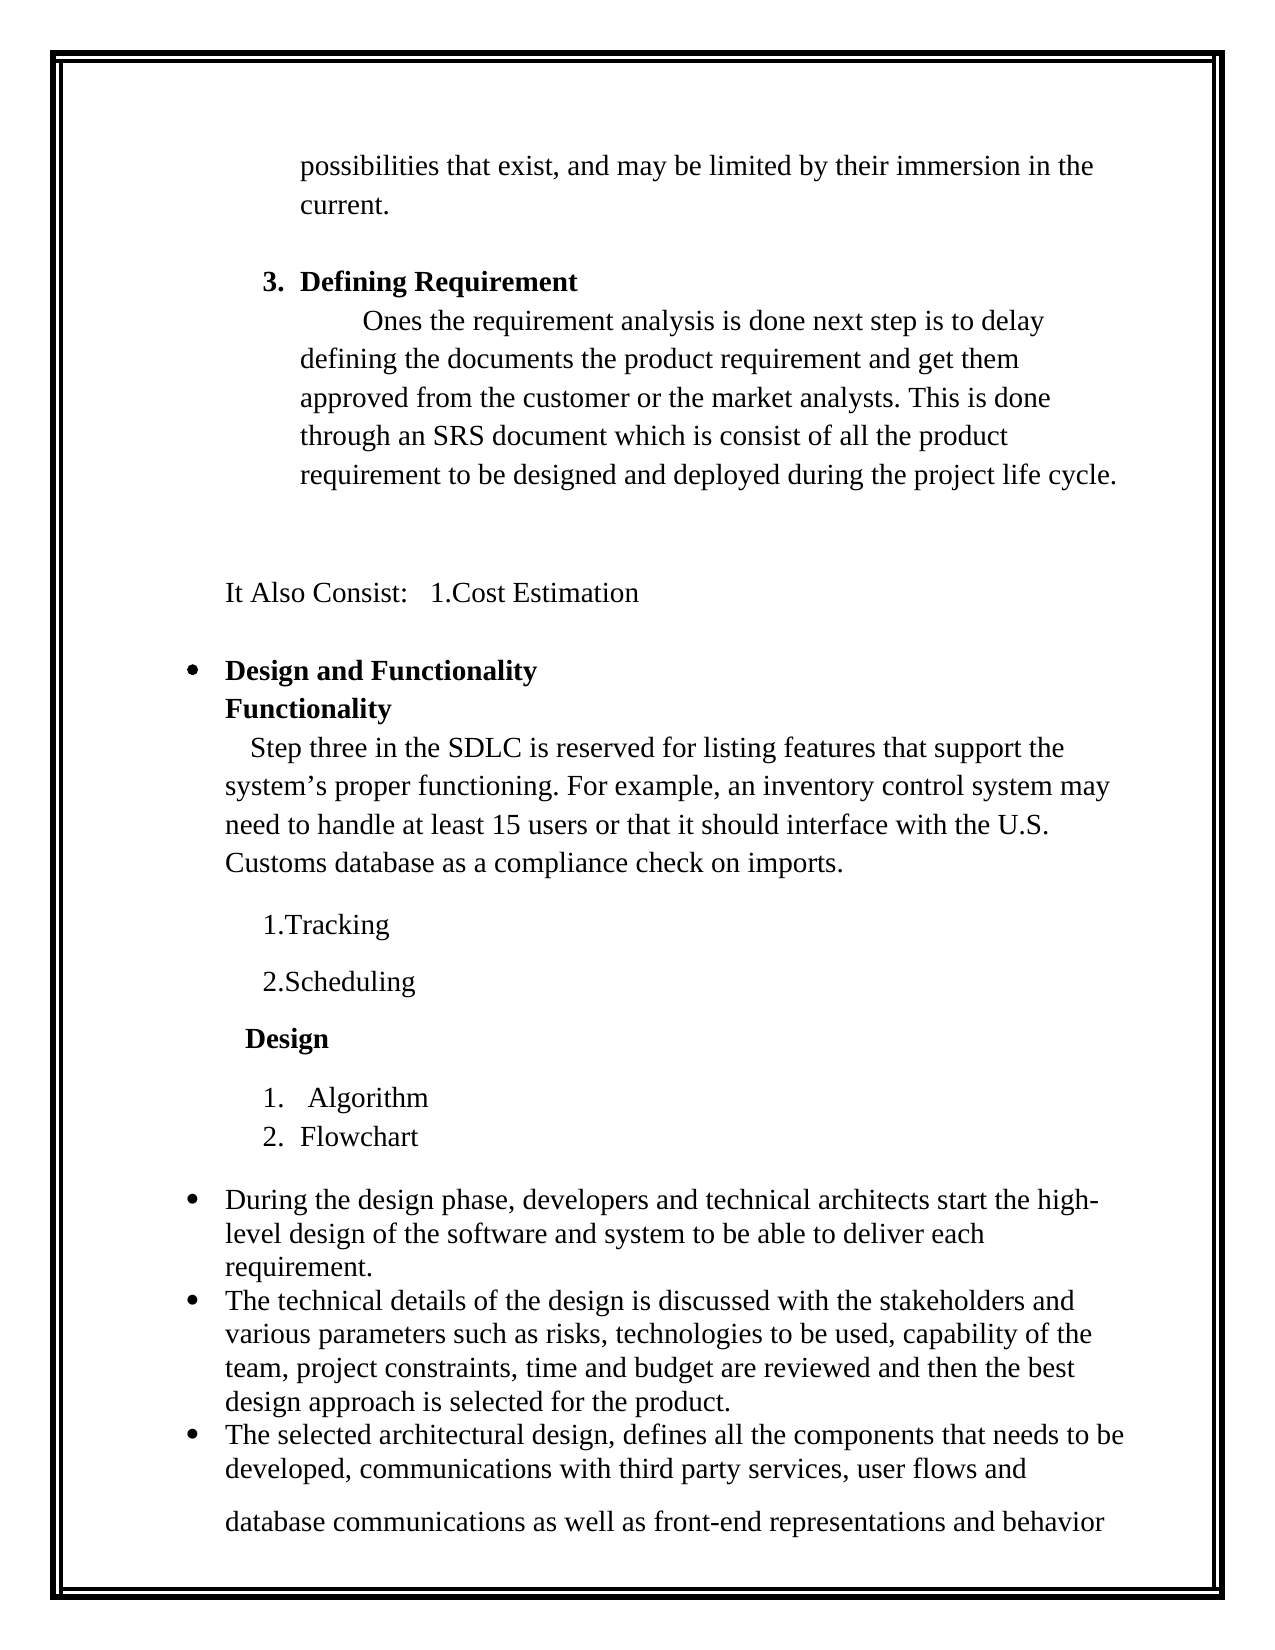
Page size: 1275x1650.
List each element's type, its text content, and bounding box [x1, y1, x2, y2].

list Defining Requirement [262, 264, 1132, 298]
list During the design phase, developers and technical architects start the high-level design of the software and system to be able to deliver each requirement. [187, 1182, 1132, 1283]
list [187, 1417, 1132, 1542]
text 2.Scheduling [262, 964, 1132, 997]
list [300, 148, 1132, 221]
list Algorithm [262, 1080, 1132, 1114]
text 1.Tracking [262, 907, 1132, 941]
list Flowchart [262, 1119, 1132, 1152]
list The technical details of the design is discussed with the stakeholders and various parameters such as risks, technologies to be used, capability of the team, project constraints, time and budget are reviewed and then the best design approach is selected for the product. [187, 1283, 1132, 1417]
list Functionality [225, 691, 1132, 725]
list Design and Functionality [187, 653, 1132, 686]
list It Also Consist: 1.Cost Estimation [225, 576, 1132, 609]
list Ones the requirement analysis is done next step is to delay defining the documents the product requirement and get them approved from the customer or the market analysts. This is done through an SRS document which is consist of all the product requirement to be designed and deployed during the project life cycle. [300, 303, 1132, 490]
list Step three in the SDLC is reserved for listing features that support the system’s proper functioning. For example, an inventory control system may need to handle at least 15 users or that it should interface with the U.S. Customs database as a compliance check on imports. [225, 730, 1132, 879]
text Design [150, 1021, 1132, 1054]
